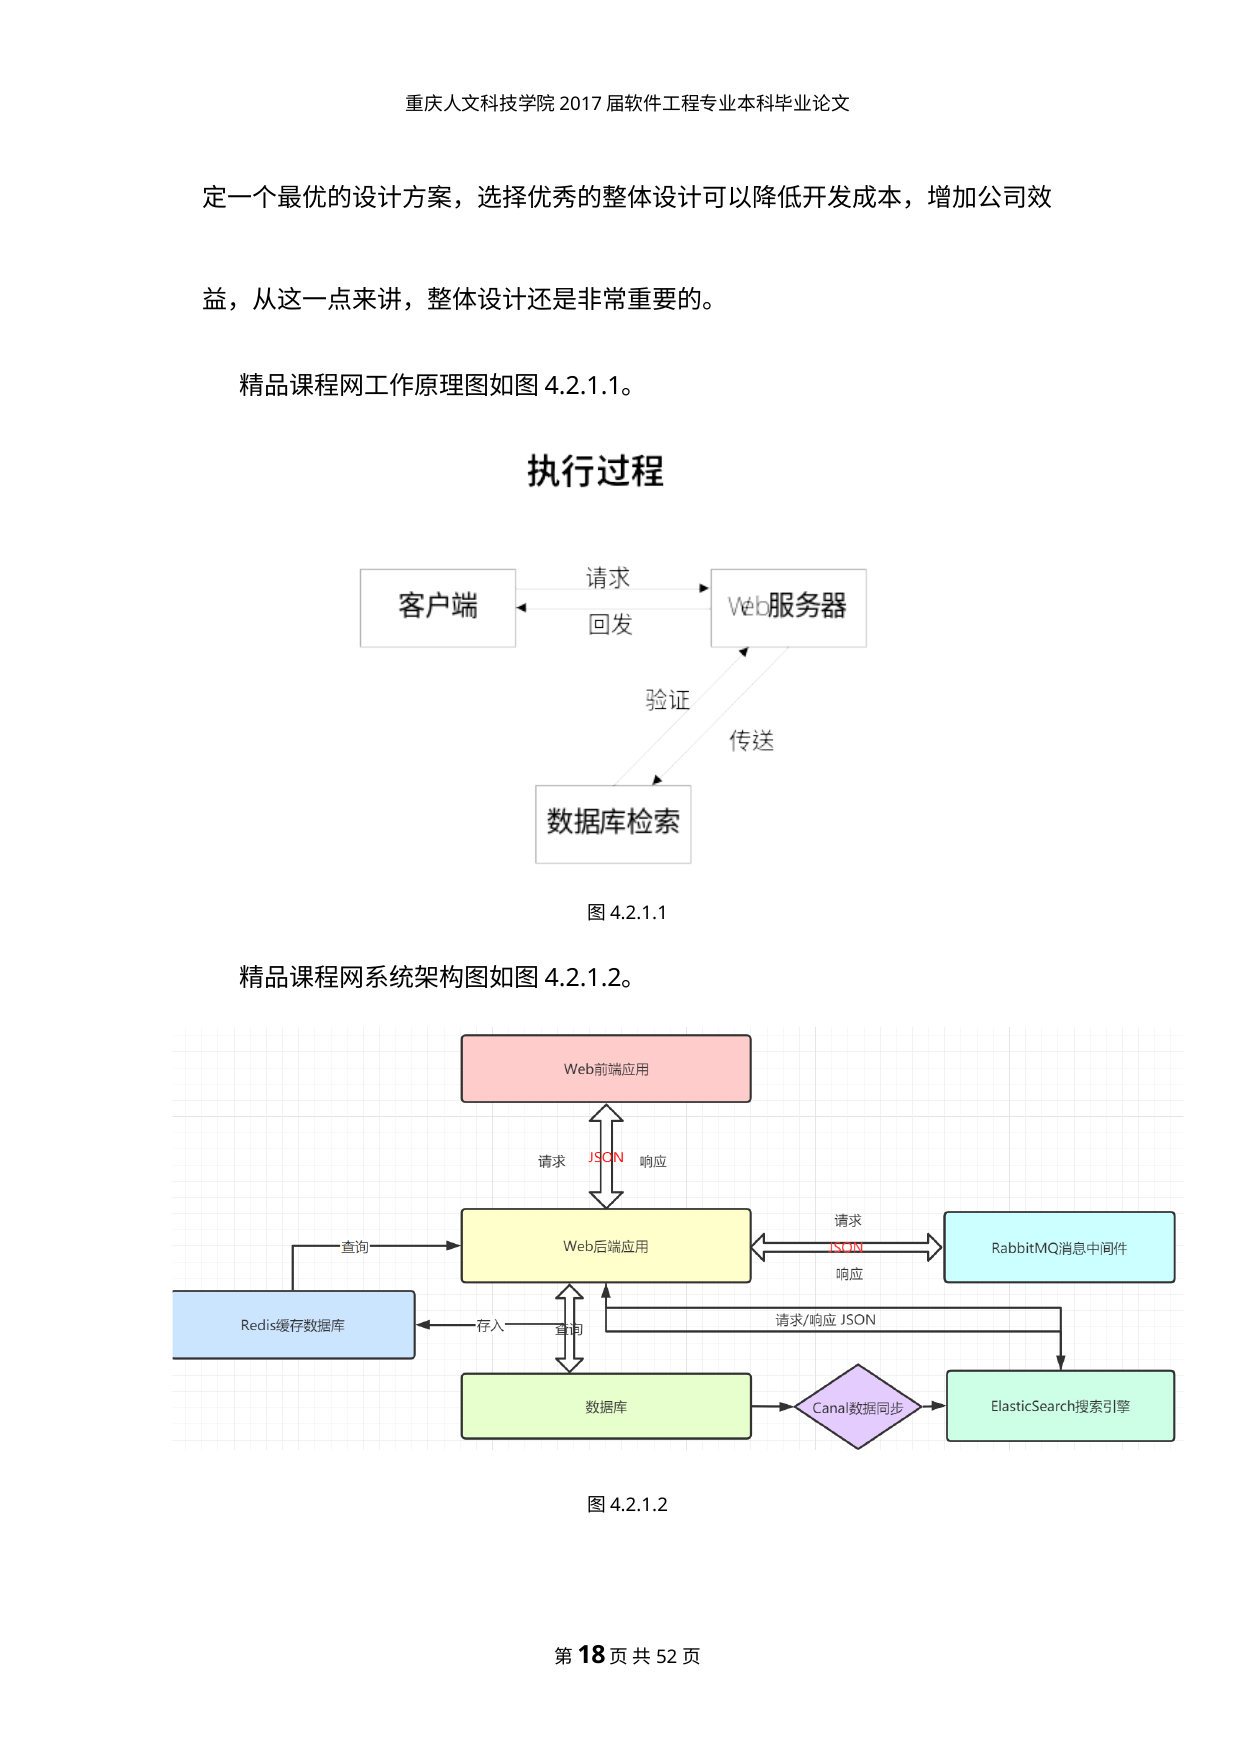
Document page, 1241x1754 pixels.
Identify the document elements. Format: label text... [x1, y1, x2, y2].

text 图4.2.1.2 [202, 1486, 1053, 1520]
picture [172, 1027, 1184, 1450]
text 精品课程网工作原理图如图4.2.1.1。 [216, 349, 1053, 417]
text 图4.2.1.1 [202, 894, 1053, 928]
text 精品课程网系统架构图如图4.2.1.2。 [173, 942, 1053, 1009]
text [202, 162, 1053, 331]
